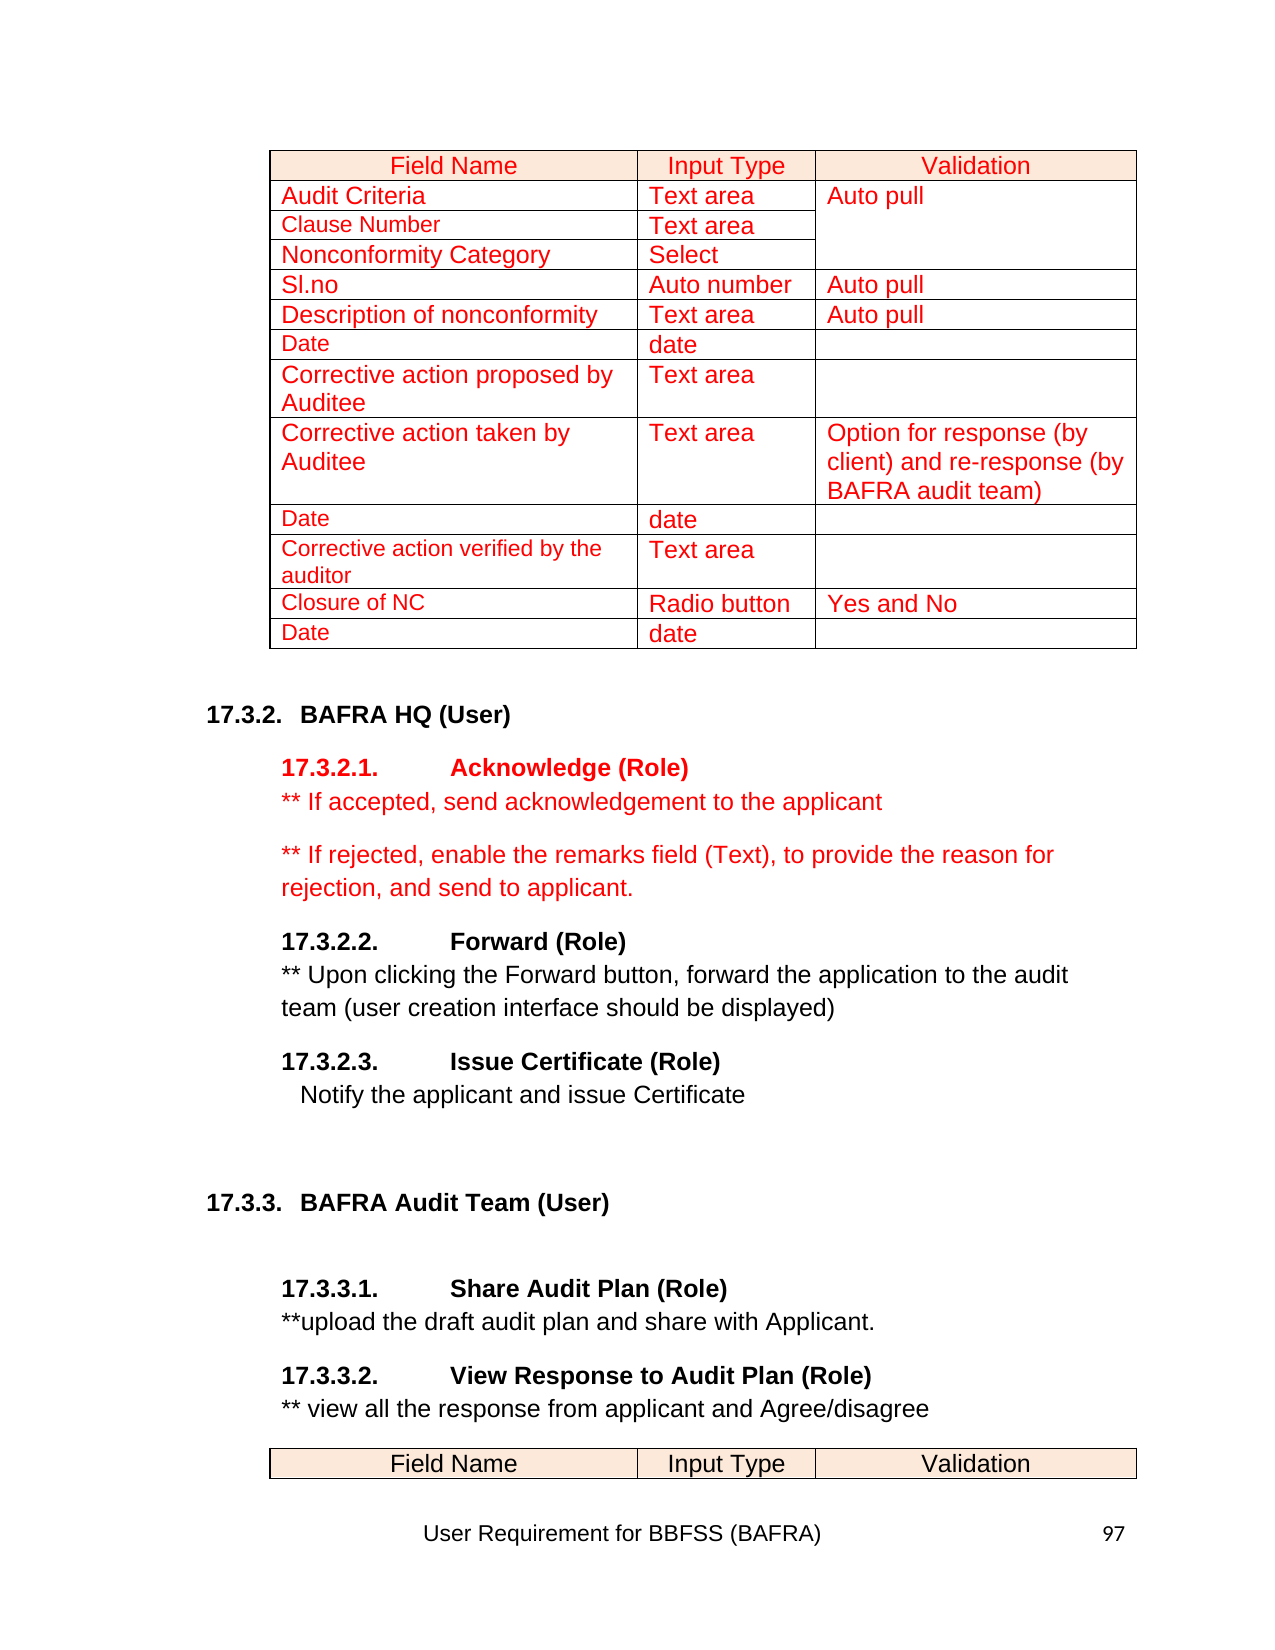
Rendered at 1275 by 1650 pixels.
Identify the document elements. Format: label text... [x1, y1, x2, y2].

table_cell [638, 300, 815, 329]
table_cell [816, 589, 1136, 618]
text **upload the draft audit plan and share with Applicant. [281, 1307, 1125, 1336]
subtitle Issue Certificate (Role) [281, 1047, 1125, 1076]
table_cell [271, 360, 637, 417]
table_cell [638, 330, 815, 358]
subtitle BAFRA Audit Team (User) [206, 1188, 1125, 1217]
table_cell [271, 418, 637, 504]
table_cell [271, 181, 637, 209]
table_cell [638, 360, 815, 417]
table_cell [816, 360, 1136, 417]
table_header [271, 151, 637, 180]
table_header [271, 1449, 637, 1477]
subtitle View Response to Audit Plan (Role) [281, 1361, 1125, 1389]
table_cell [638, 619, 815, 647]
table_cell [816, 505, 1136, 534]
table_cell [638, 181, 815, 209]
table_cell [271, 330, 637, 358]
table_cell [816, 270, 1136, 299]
subtitle Share Audit Plan (Role) [281, 1274, 1125, 1303]
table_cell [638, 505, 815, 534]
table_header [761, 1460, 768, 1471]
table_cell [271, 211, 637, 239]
text ** Upon clicking the Forward button, forward the application to the audit team (user creation interface should be displayed) [281, 960, 1125, 1022]
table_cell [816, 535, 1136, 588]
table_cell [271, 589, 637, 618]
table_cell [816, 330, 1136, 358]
subtitle Acknowledge (Role) [281, 753, 1125, 782]
text ** view all the response from applicant and Agree/disagree [206, 1394, 1125, 1422]
subtitle BAFRA HQ (User) [206, 699, 1125, 728]
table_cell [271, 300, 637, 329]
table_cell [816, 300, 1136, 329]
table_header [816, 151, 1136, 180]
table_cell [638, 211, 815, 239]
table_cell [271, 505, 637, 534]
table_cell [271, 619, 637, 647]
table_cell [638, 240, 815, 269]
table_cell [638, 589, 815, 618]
text Notify the applicant and issue Certificate [300, 1080, 1125, 1109]
text ** If accepted, send acknowledgement to the applicant [281, 786, 1125, 815]
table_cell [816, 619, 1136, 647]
subtitle Forward (Role) [281, 927, 1125, 956]
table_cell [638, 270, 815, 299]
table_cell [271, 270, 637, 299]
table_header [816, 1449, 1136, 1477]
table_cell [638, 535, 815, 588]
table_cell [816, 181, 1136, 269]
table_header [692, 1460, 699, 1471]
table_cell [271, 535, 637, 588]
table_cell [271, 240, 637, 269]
text ** If rejected, enable the remarks field (Text), to provide the reason for rejection, and send to applicant. [281, 840, 1125, 902]
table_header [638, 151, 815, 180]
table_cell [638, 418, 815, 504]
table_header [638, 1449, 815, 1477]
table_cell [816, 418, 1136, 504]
